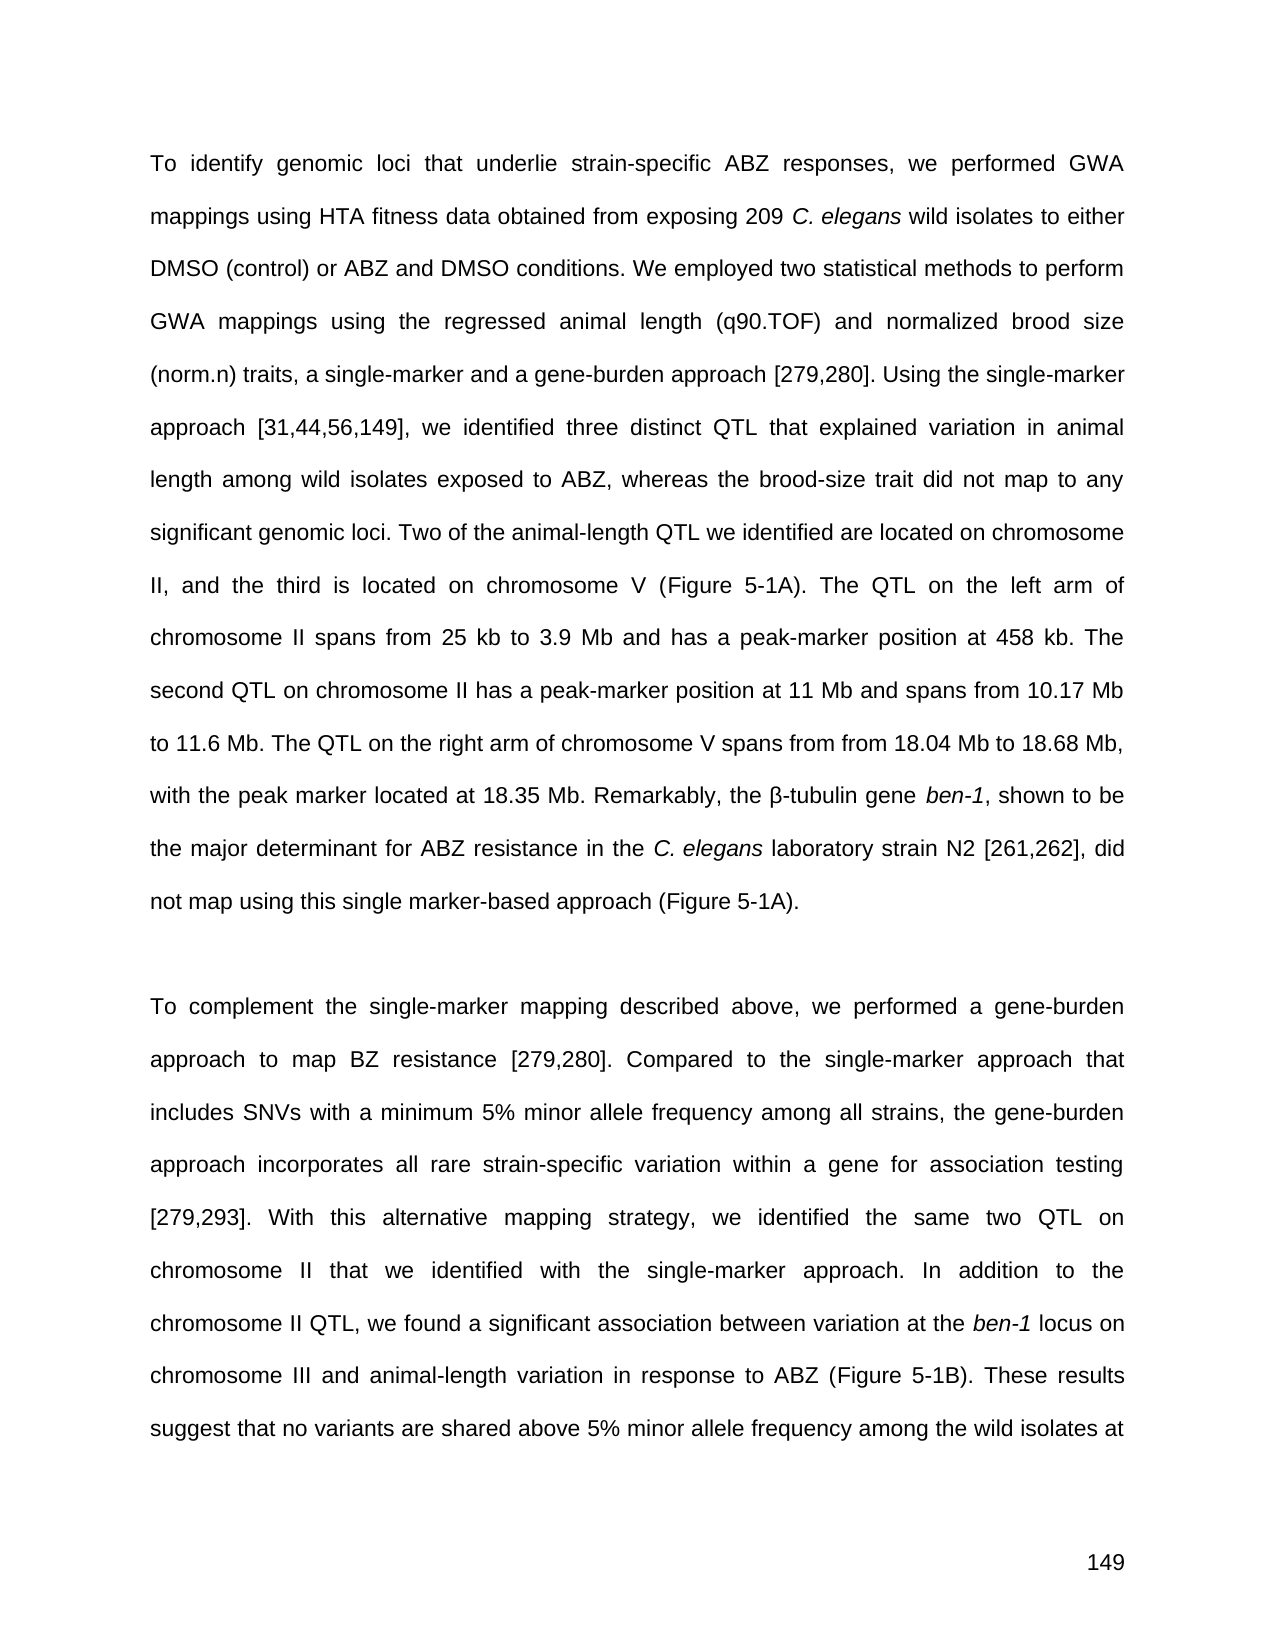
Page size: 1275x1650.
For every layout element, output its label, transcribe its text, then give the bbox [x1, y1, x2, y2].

text To identify genomic loci that underlie strain-specific ABZ responses, we performed GWA mappings using HTA fitness data obtained from exposing 209 C. elegans wild isolates to either DMSO (control) or ABZ and DMSO conditions. We employed two statistical methods to perform GWA mappings using the regressed animal length (q90.TOF) and normalized brood size (norm.n) traits, a single-marker and a gene-burden approach [279,280]. Using the single-marker approach [31,44,56,149], we identified three distinct QTL that explained variation in animal length among wild isolates exposed to ABZ, whereas the brood-size trait did not map to any significant genomic loci. Two of the animal-length QTL we identified are located on chromosome II, and the third is located on chromosome V (Figure 5-1A). The QTL on the left arm of chromosome II spans from 25 kb to 3.9 Mb and has a peak-marker position at 458 kb. The second QTL on chromosome II has a peak-marker position at 11 Mb and spans from 10.17 Mb to 11.6 Mb. The QTL on the right arm of chromosome V spans from from 18.04 Mb to 18.68 Mb, with the peak marker located at 18.35 Mb. Remarkably, the β-tubulin gene ben-1, shown to be the major determinant for ABZ resistance in the C. elegans laboratory strain N2 [261,262], did not map using this single marker-based approach (Figure 5-1A). [150, 150, 1125, 914]
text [150, 993, 1125, 1441]
